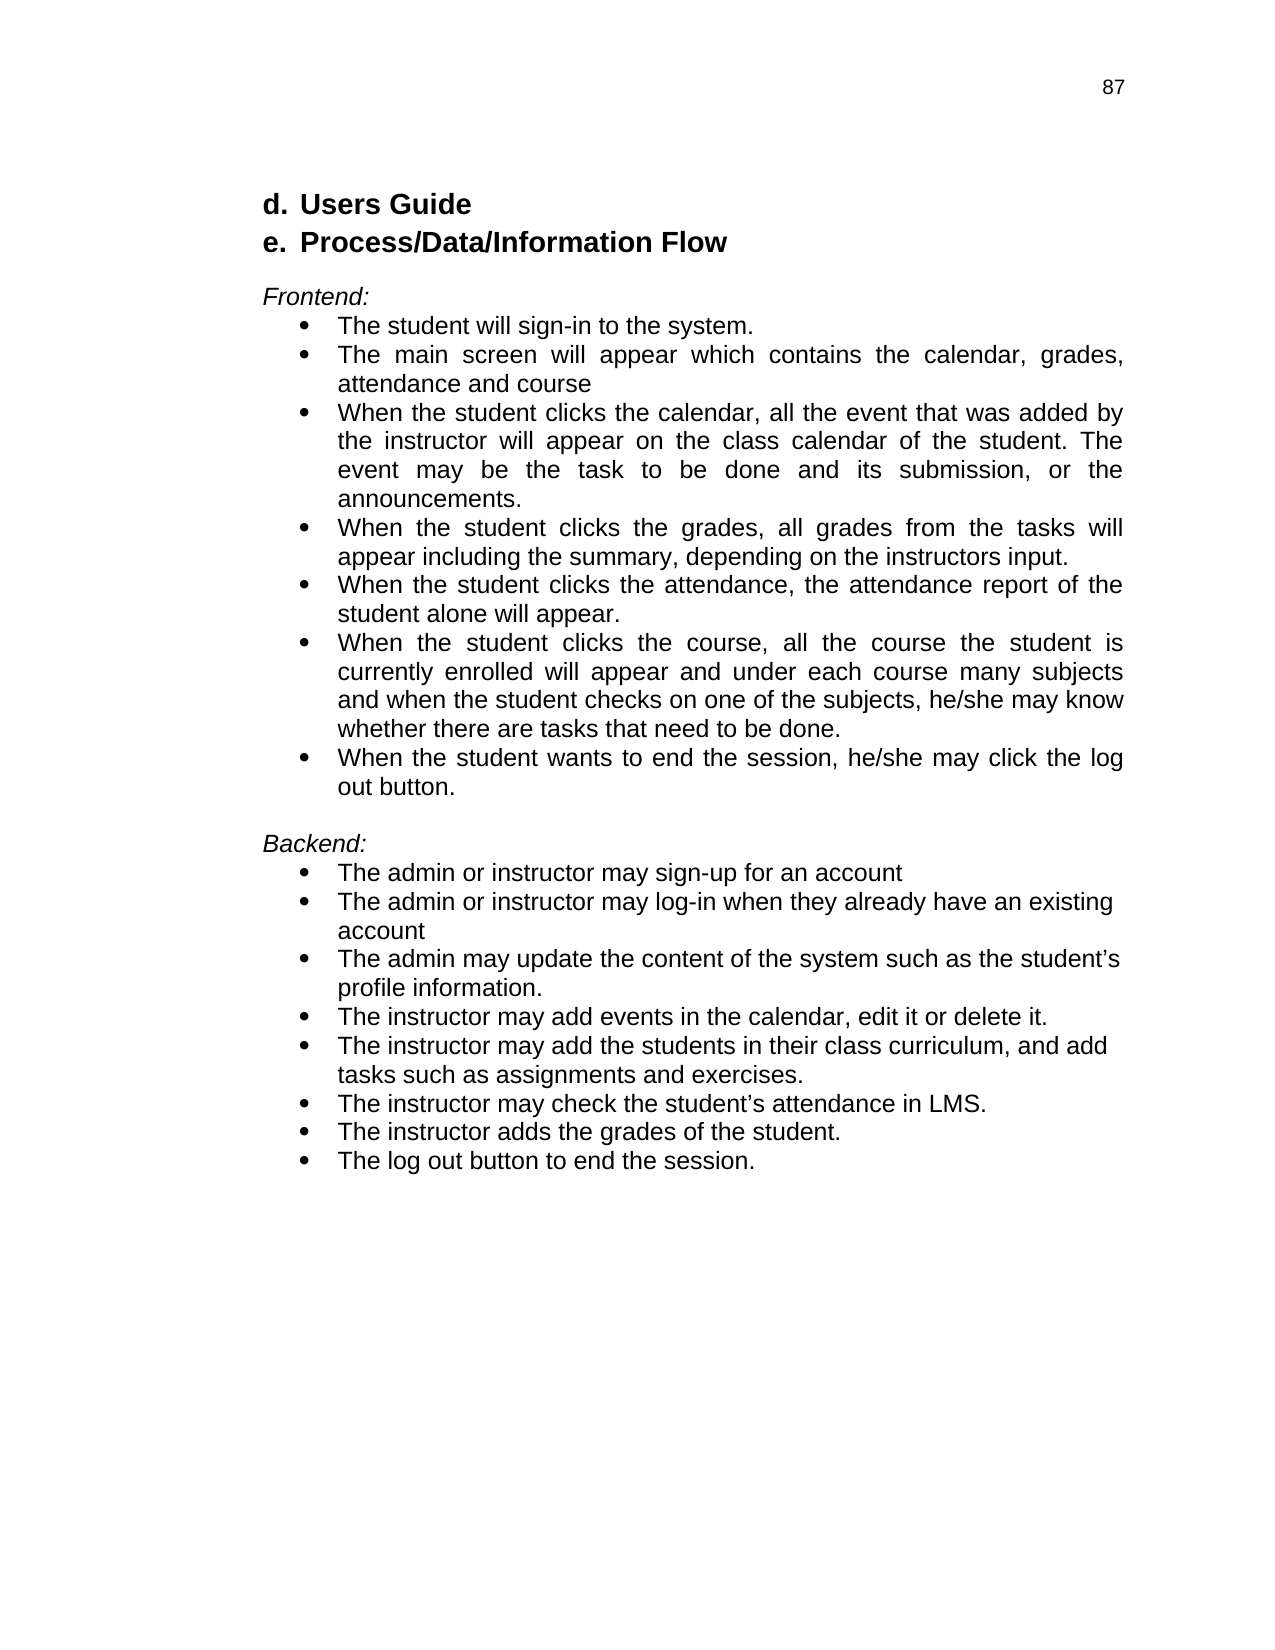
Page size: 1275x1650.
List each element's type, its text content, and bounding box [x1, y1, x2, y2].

list When the student clicks the grades, all grades from the tasks will appear including the summary, depending on the instructors input. [300, 513, 1125, 570]
list When the student clicks the calendar, all the event that was added by the instructor will appear on the class calendar of the student. The event may be the task to be done and its submission, or the announcements. [300, 397, 1125, 513]
subtitle Process/Data/Information Flow [262, 225, 1125, 258]
subtitle Users Guide [262, 187, 1125, 221]
list When the student wants to end the session, he/she may click the log out button. [300, 743, 1125, 801]
list The instructor may check the student’s attendance in LMS. [300, 1088, 1125, 1117]
text Frontend: [262, 282, 1125, 311]
list The admin or instructor may log-in when they already have an existing account [300, 887, 1125, 944]
list When the student clicks the attendance, the attendance report of the student alone will appear. [300, 570, 1125, 628]
list The student will sign-in to the system. [300, 311, 1125, 340]
list The admin or instructor may sign-up for an account [300, 858, 1125, 887]
list The main screen will appear which contains the calendar, grades, attendance and course [300, 340, 1125, 397]
list The log out button to end the session. [300, 1146, 1125, 1175]
text Backend: [262, 829, 1125, 858]
list The instructor may add events in the calendar, edit it or delete it. [300, 1002, 1125, 1031]
list The admin may update the content of the system such as the student’s profile information. [300, 944, 1125, 1002]
list When the student clicks the course, all the course the student is currently enrolled will appear and under each course many subjects and when the student checks on one of the subjects, he/she may know whether there are tasks that need to be done. [300, 628, 1125, 743]
list The instructor may add the students in their class curriculum, and add tasks such as assignments and exercises. [300, 1031, 1125, 1088]
list The instructor adds the grades of the student. [300, 1117, 1125, 1146]
